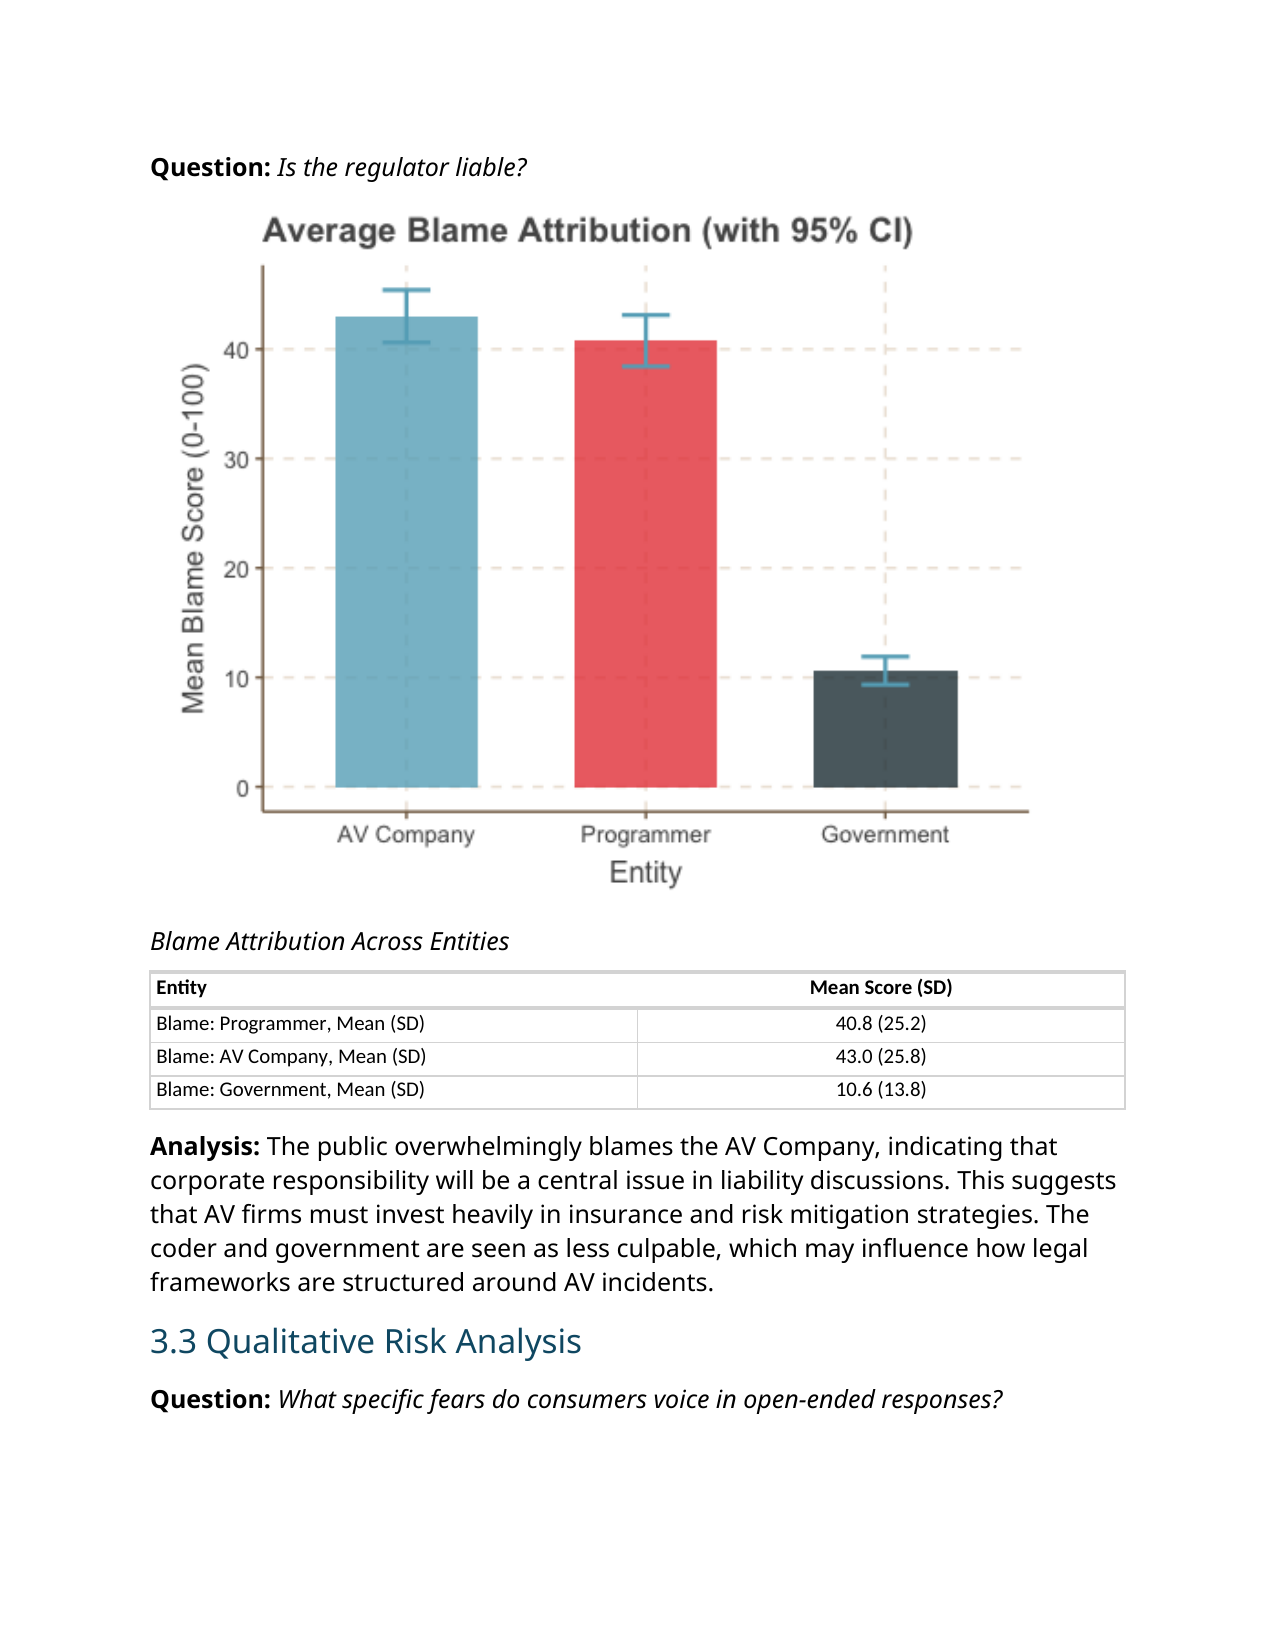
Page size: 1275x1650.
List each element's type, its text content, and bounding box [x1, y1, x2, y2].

table_cell 10.6 (13.8) [638, 1077, 1124, 1108]
picture [168, 202, 1044, 903]
table_cell 43.0 (25.8) [638, 1043, 1124, 1075]
text Question: What specific fears do consumers voice in open-ended responses? [150, 1382, 1125, 1416]
table_header Mean Score (SD) [638, 974, 1124, 1006]
text Blame Attribution Across Entities [150, 924, 1125, 958]
text Analysis: The public overwhelmingly blames the AV Company, indicating that corporate responsibility will be a central issue in liability discussions. This suggests that AV firms must invest heavily in insurance and risk mitigation strategies. The coder and government are seen as less culpable, which may influence how legal frameworks are structured around AV incidents. [150, 1129, 1125, 1299]
text Question: Is the regulator liable? [150, 150, 1125, 184]
table_cell Blame: AV Company, Mean (SD) [151, 1043, 637, 1075]
table_cell Blame: Programmer, Mean (SD) [151, 1010, 637, 1042]
subtitle 3.3 Qualitative Risk Analysis [150, 1318, 1125, 1363]
table_header Entity [151, 974, 637, 1006]
table_cell Blame: Government, Mean (SD) [151, 1077, 637, 1108]
table_cell 40.8 (25.2) [638, 1010, 1124, 1042]
